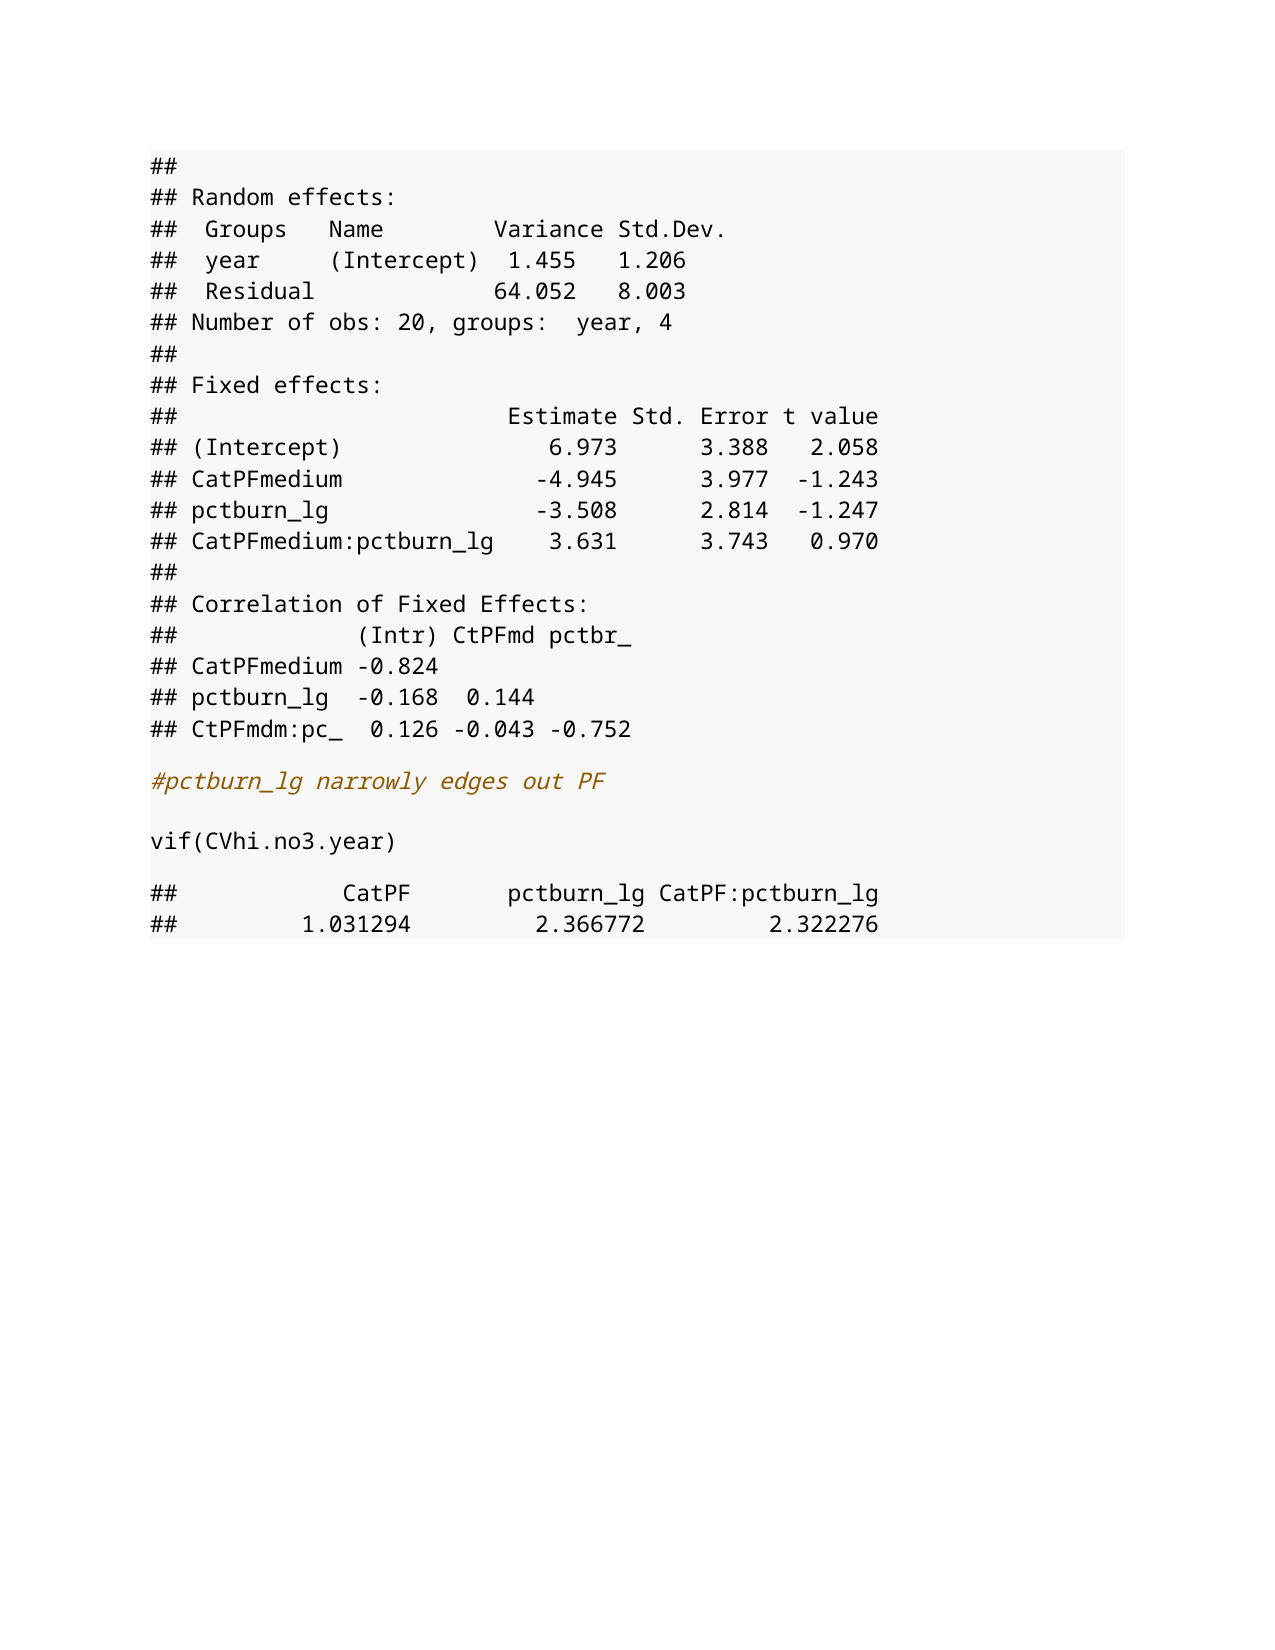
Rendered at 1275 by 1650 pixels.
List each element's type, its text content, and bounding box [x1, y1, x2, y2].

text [150, 150, 1125, 744]
text #pctburn_lg narrowly edges out PF vif(CVhi.no3.year) [150, 764, 1125, 856]
text ## CatPF pctburn_lg CatPF:pctburn_lg ## 1.031294 2.366772 2.322276 [150, 877, 1125, 939]
